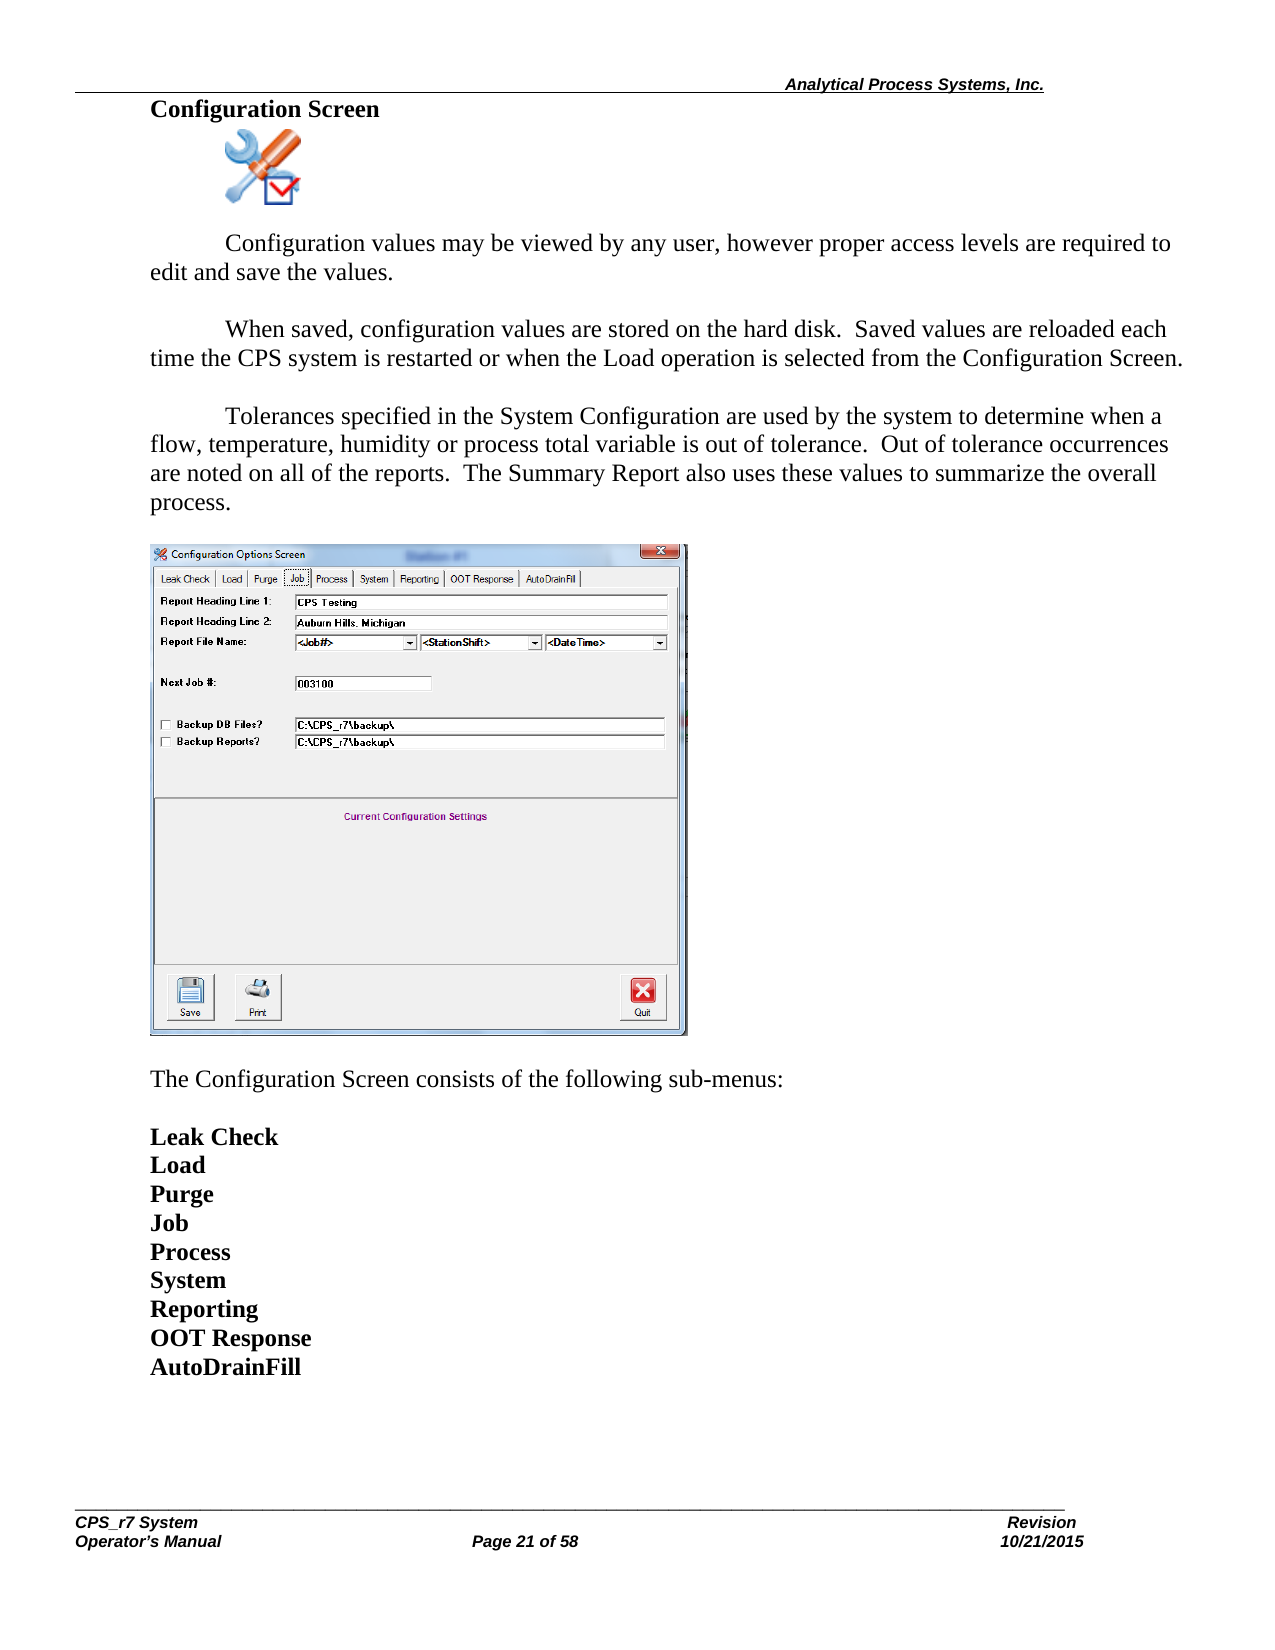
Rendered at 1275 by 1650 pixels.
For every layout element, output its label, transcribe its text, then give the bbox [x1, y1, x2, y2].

text Purge [150, 1179, 1200, 1208]
text Job [150, 1208, 1200, 1237]
text AutoDrainFill [150, 1352, 1200, 1380]
text Load [150, 1150, 1200, 1179]
text Process [150, 1237, 1200, 1265]
text System [150, 1265, 1200, 1294]
text Configuration values may be viewed by any user, however proper access levels are required to edit and save the values. [150, 228, 1200, 286]
text When saved, configuration values are stored on the hard disk. Saved values are reloaded each time the CPS system is restarted or when the Load operation is selected from the Configuration Screen. [150, 314, 1200, 372]
subtitle Configuration Screen [150, 94, 1200, 123]
text Reporting [150, 1294, 1200, 1323]
picture [225, 129, 301, 205]
picture [150, 544, 688, 1036]
text Tolerances specified in the System Configuration are used by the system to determine when a flow, temperature, humidity or process total variable is out of tolerance. Out of tolerance occurrences are noted on all of the reports. The Summary Report also uses these values to summarize the overall process. [150, 401, 1200, 516]
text Leak Check [150, 1122, 1200, 1150]
text The Configuration Screen consists of the following sub-menus: [150, 1064, 1200, 1093]
text OOT Response [150, 1323, 1200, 1352]
